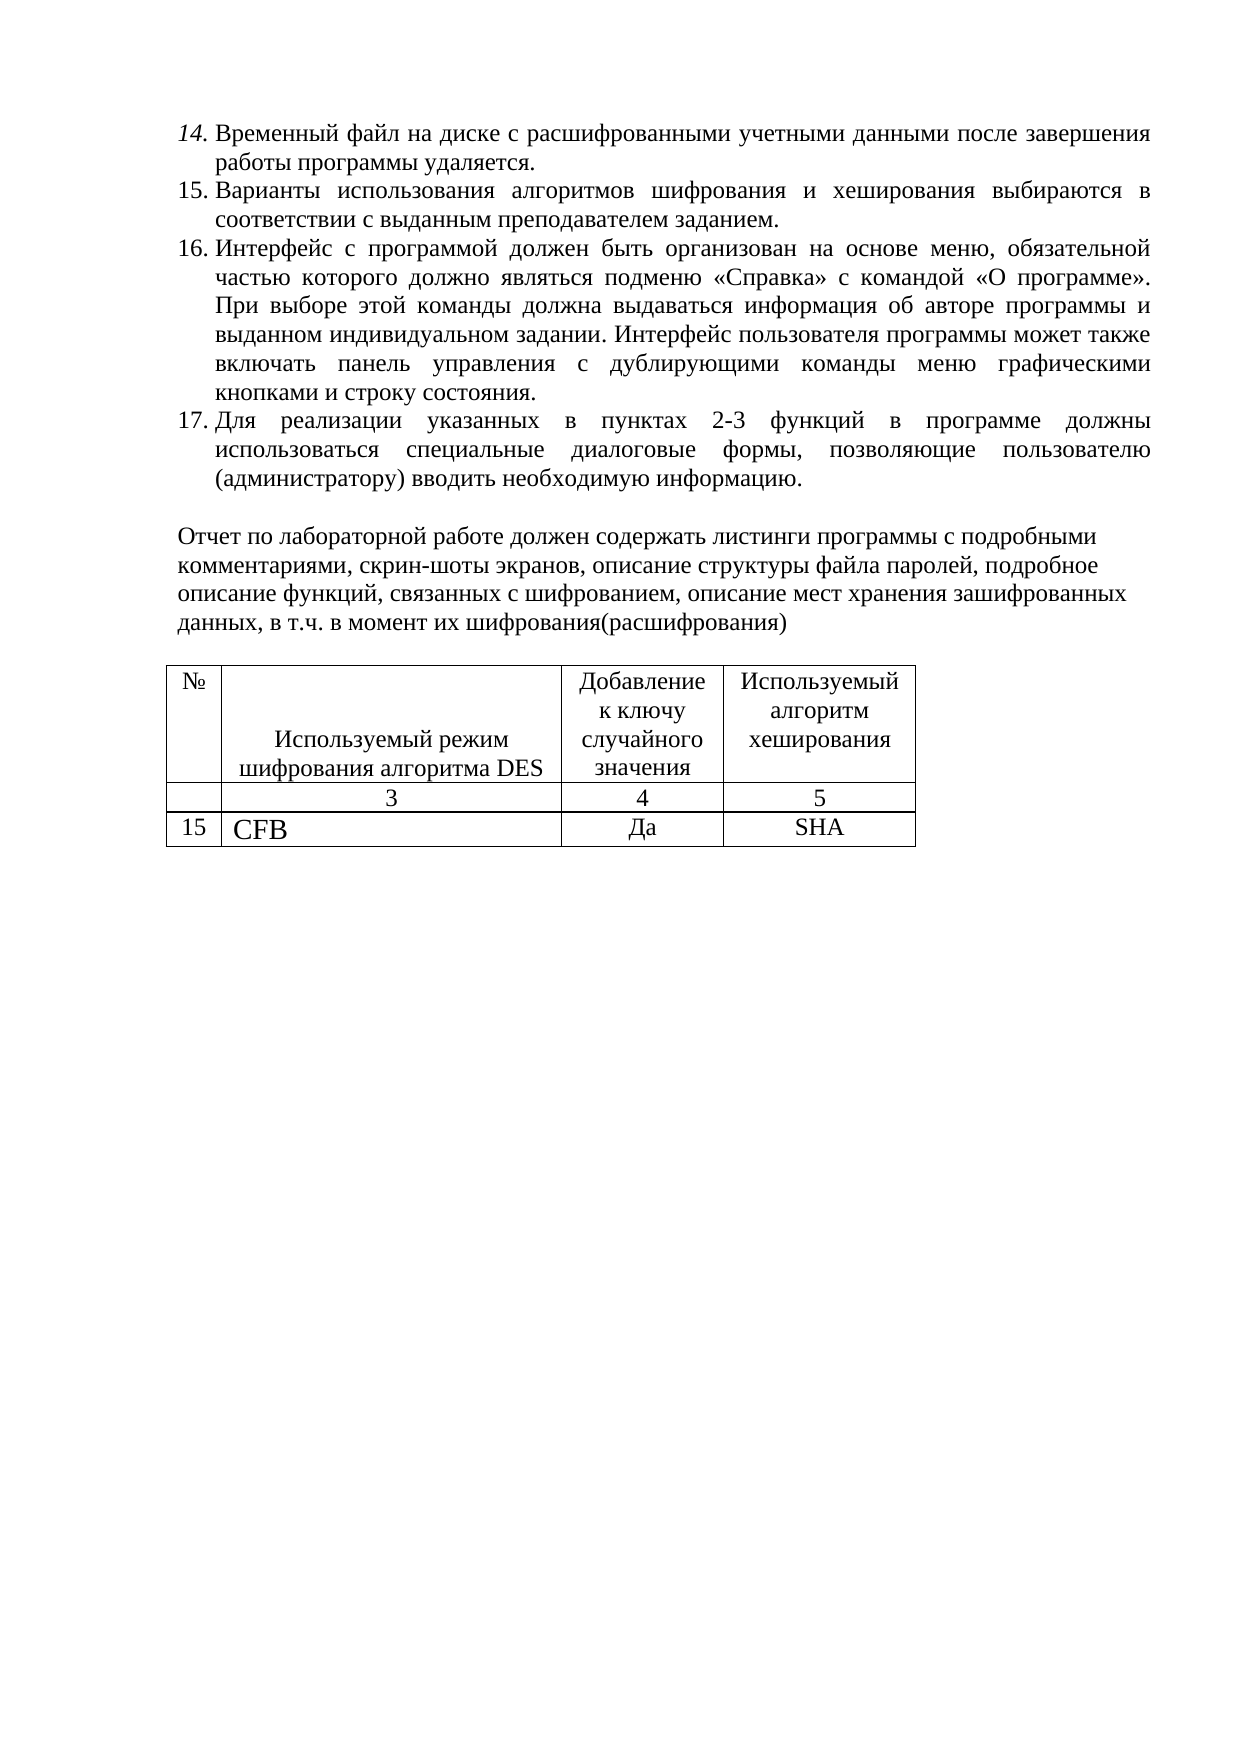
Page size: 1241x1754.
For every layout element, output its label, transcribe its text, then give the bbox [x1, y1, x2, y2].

text Отчет по лабораторной работе должен содержать листинги программы с подробными комментариями, скрин-шоты экранов, описание структуры файла паролей, подробное описание функций, связанных с шифрованием, описание мест хранения зашифрованных данных, в т.ч. в момент их шифрования(расшифрования) [177, 521, 1152, 636]
table_cell 15 [167, 813, 221, 846]
table_cell 3 [222, 783, 561, 811]
table_header № [167, 666, 221, 782]
table_cell [167, 783, 221, 811]
table_cell SHA [724, 813, 915, 846]
list Интерфейс с программой должен быть организован на основе меню, обязательной частью которого должно являться подменю «Справка» с командой «О программе». При выборе этой команды должна выдаваться информация об авторе программы и выданном индивидуальном задании. Интерфейс пользователя программы может также включать панель управления с дублирующими команды меню графическими кнопками и строку состояния. [177, 233, 1152, 406]
list Временный файл на диске с расшифрованными учетными данными после завершения работы программы удаляется. [177, 118, 1152, 176]
table_header Добавление к ключу случайного значения [562, 666, 723, 782]
table_cell Да [562, 813, 723, 846]
list Варианты использования алгоритмов шифрования и хеширования выбираются в соответствии с выданным преподавателем заданием. [177, 176, 1152, 233]
table_cell 5 [724, 783, 915, 811]
table_cell 4 [562, 783, 723, 811]
table_cell CFB [222, 813, 561, 846]
table_header Используемый алгоритм хеширования [724, 666, 915, 782]
list Для реализации указанных в пунктах 2-3 функций в программе должны использоваться специальные диалоговые формы, позволяющие пользователю (администратору) вводить необходимую информацию. [177, 406, 1152, 492]
table_header Используемый режим шифрования алгоритма DES [222, 666, 561, 782]
